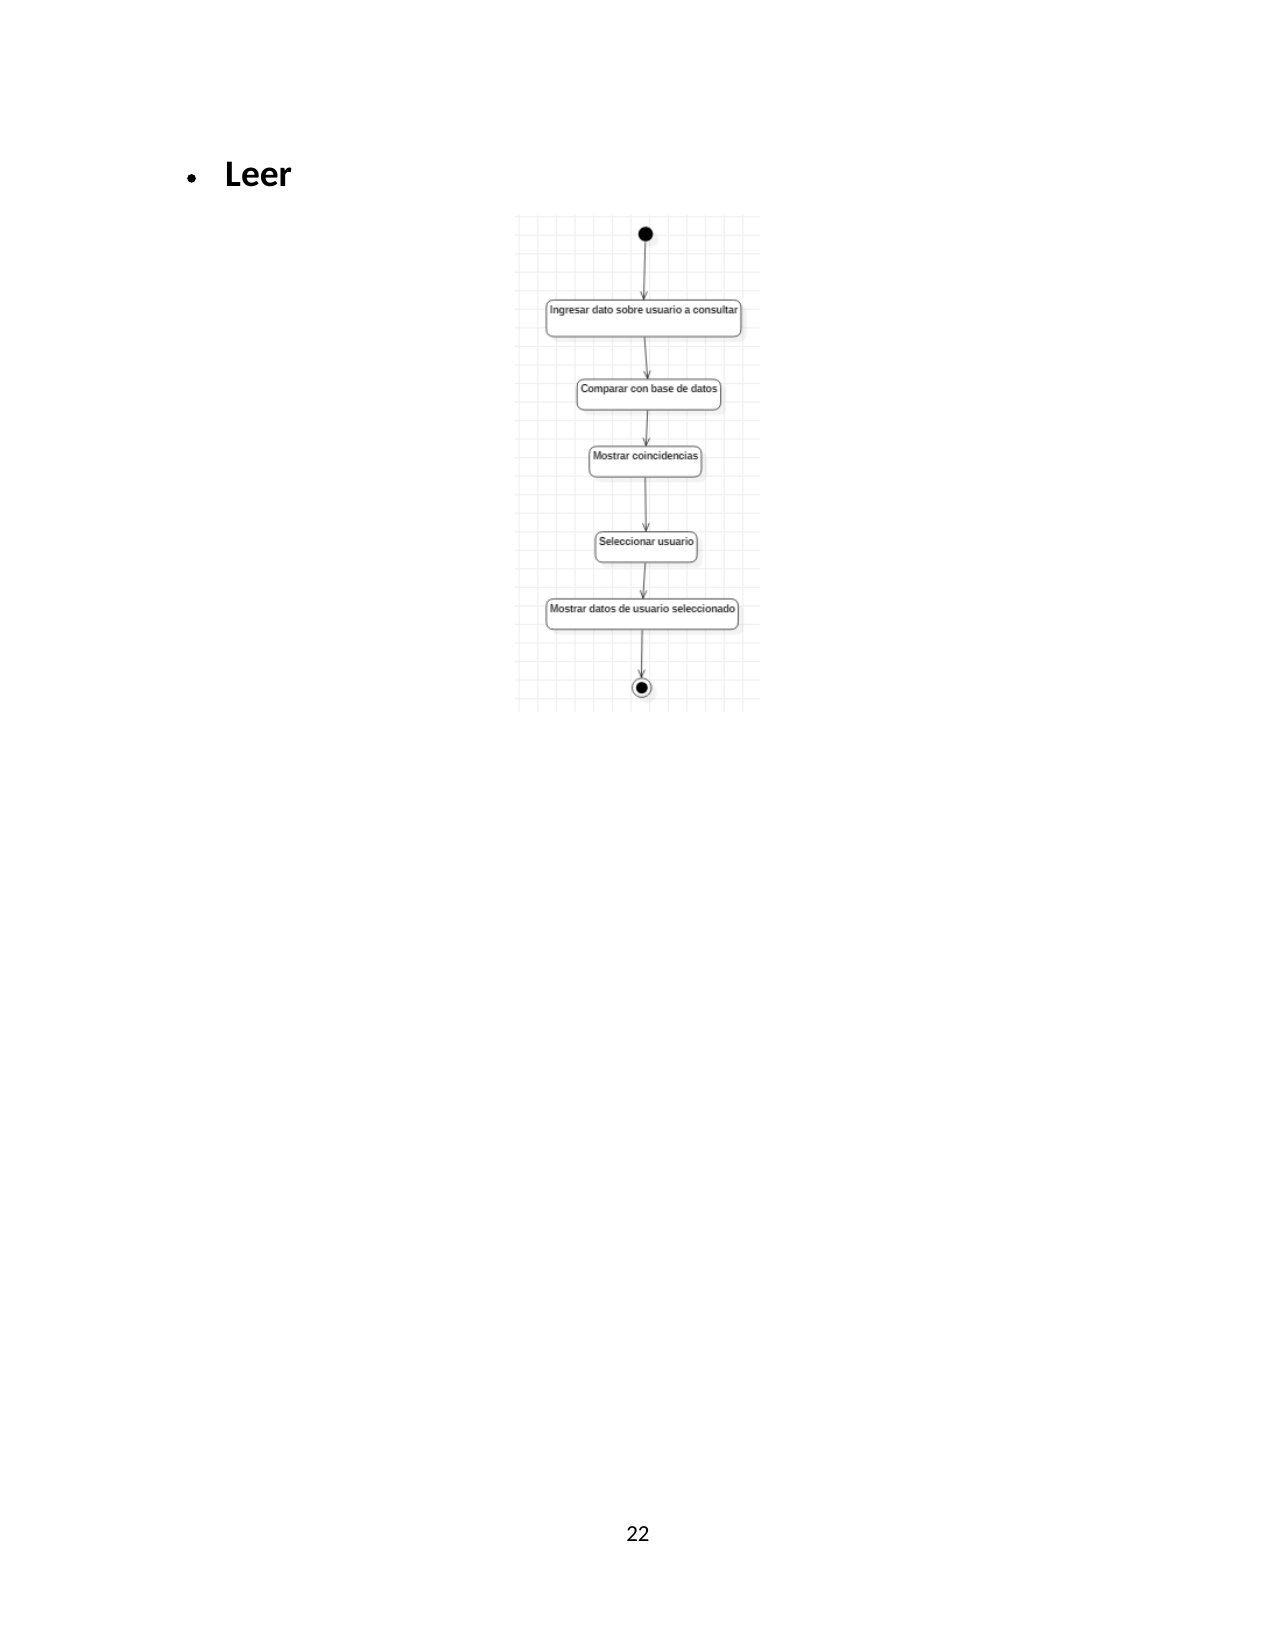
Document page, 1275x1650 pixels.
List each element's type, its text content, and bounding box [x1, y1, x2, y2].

picture [514, 215, 761, 712]
list Leer [187, 150, 1125, 196]
